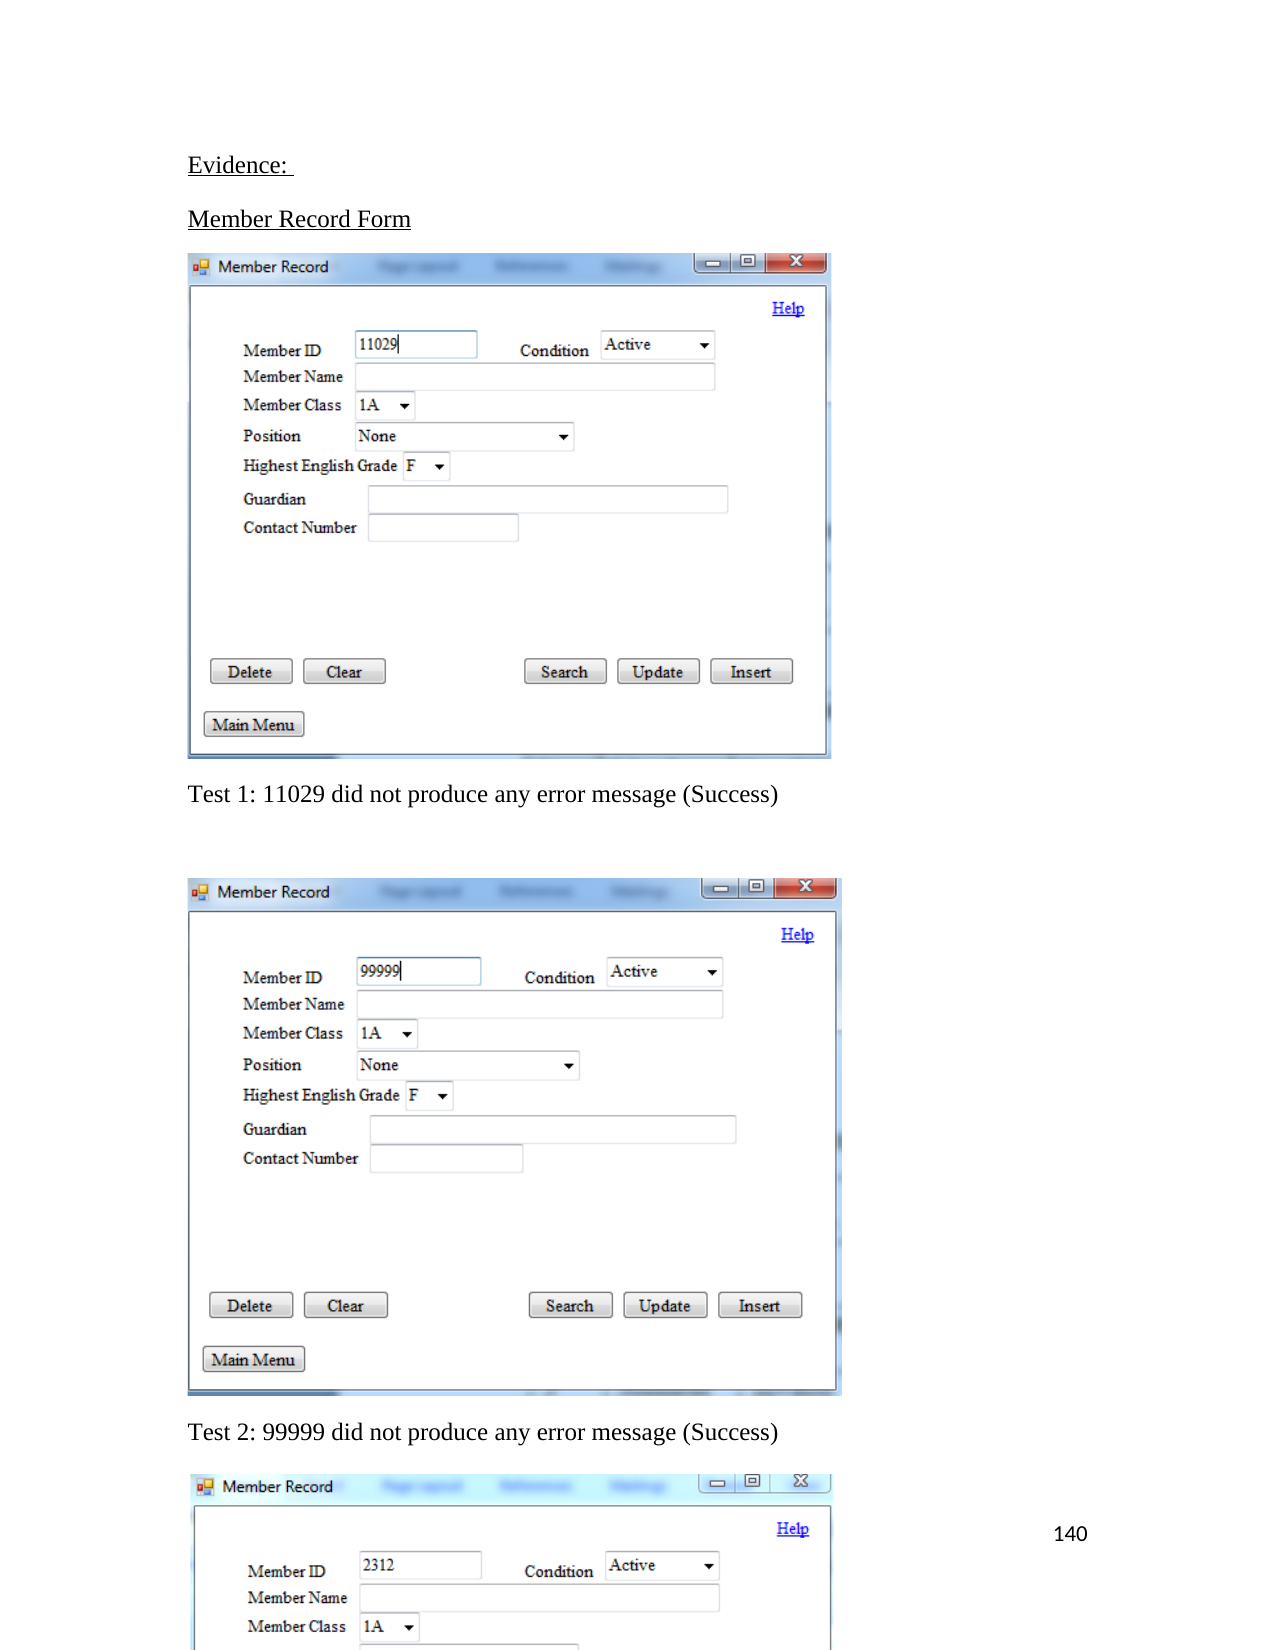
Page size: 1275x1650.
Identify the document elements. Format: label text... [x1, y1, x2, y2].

picture [187, 878, 842, 1396]
picture [190, 1474, 834, 1650]
text Test 2: 99999 did not produce any error message (Success) [187, 1417, 1087, 1445]
text Member Record Form [187, 204, 1087, 233]
text Evidence: [187, 150, 1087, 179]
text Test 1: 11029 did not produce any error message (Success) [187, 779, 1087, 808]
picture [187, 253, 832, 759]
